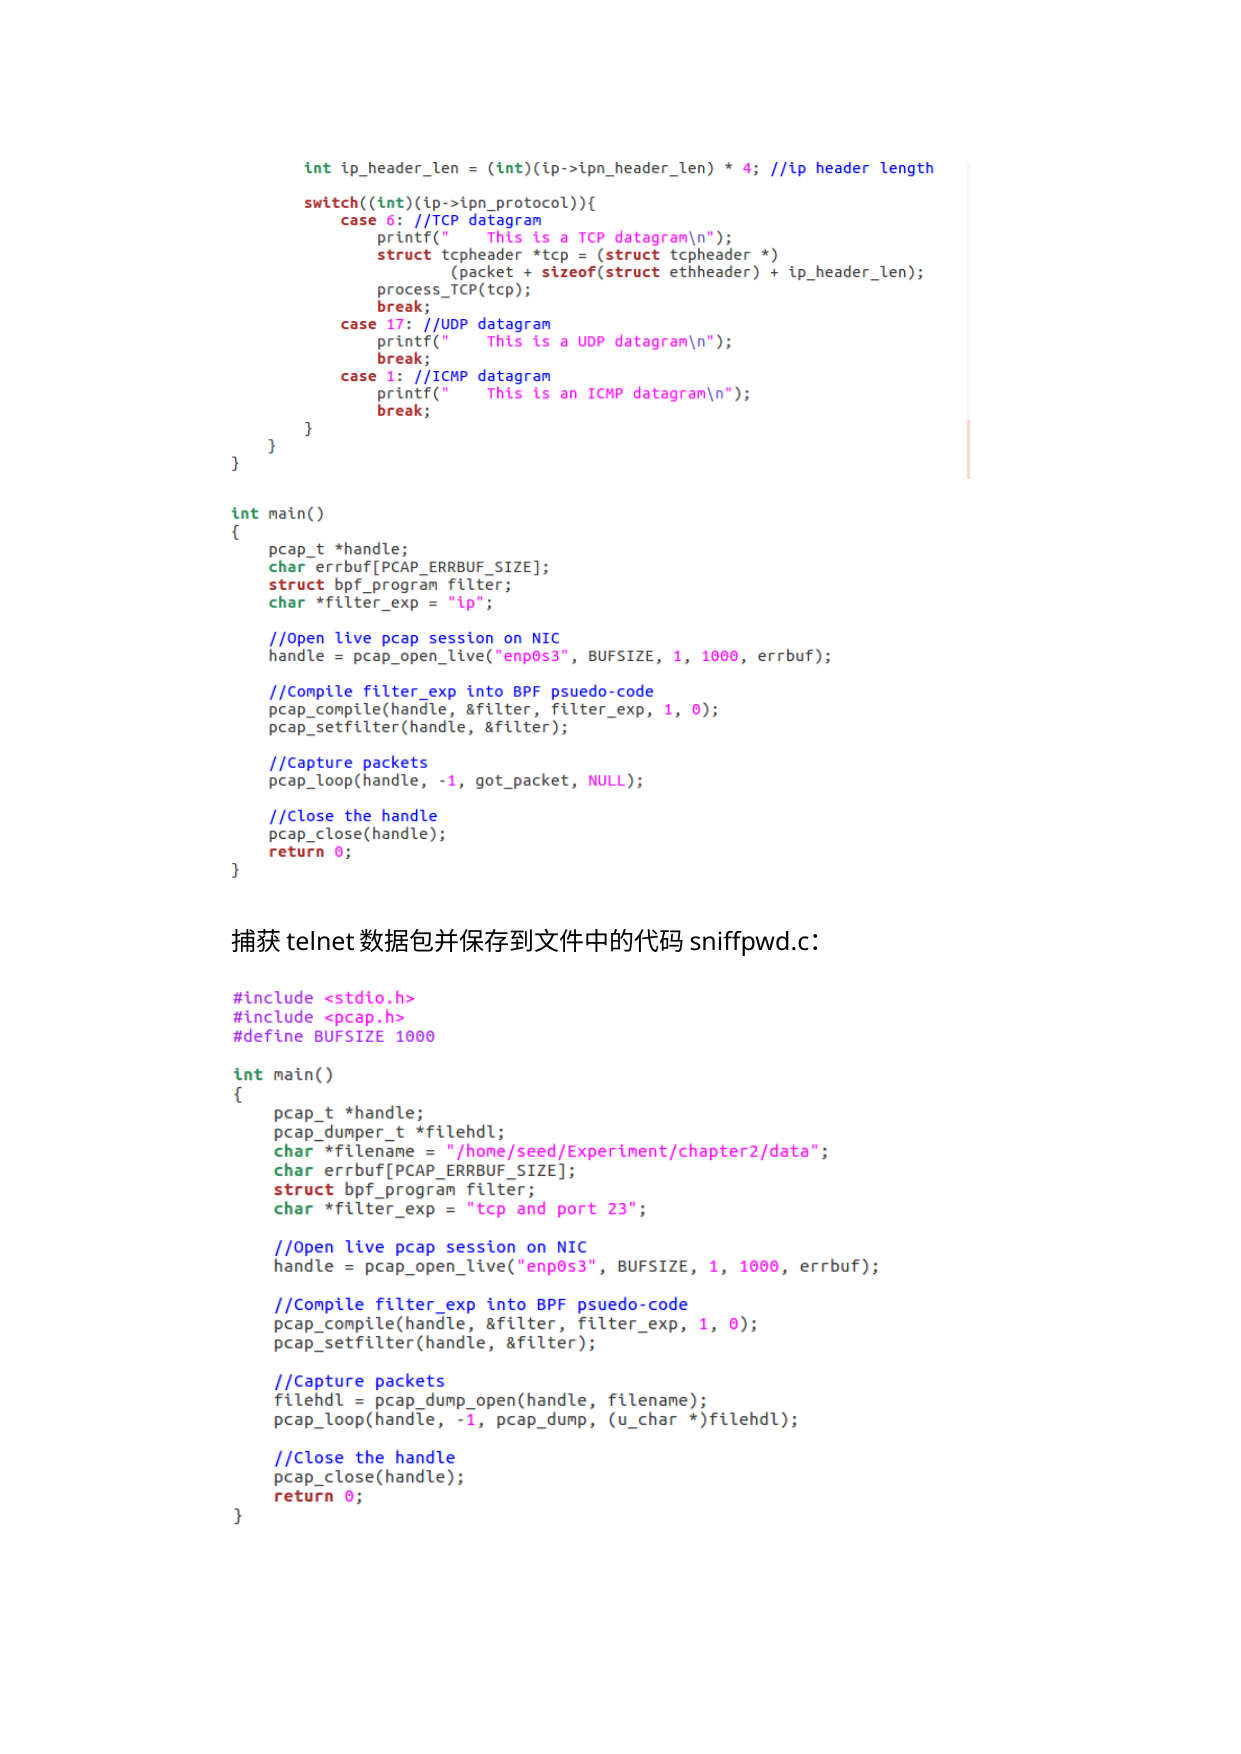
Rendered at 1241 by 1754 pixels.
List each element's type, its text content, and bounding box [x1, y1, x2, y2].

picture [231, 162, 971, 479]
picture [231, 990, 1000, 1531]
list 捕获telnet数据包并保存到文件中的代码sniffpwd.c： [187, 907, 1053, 972]
picture [231, 501, 948, 883]
